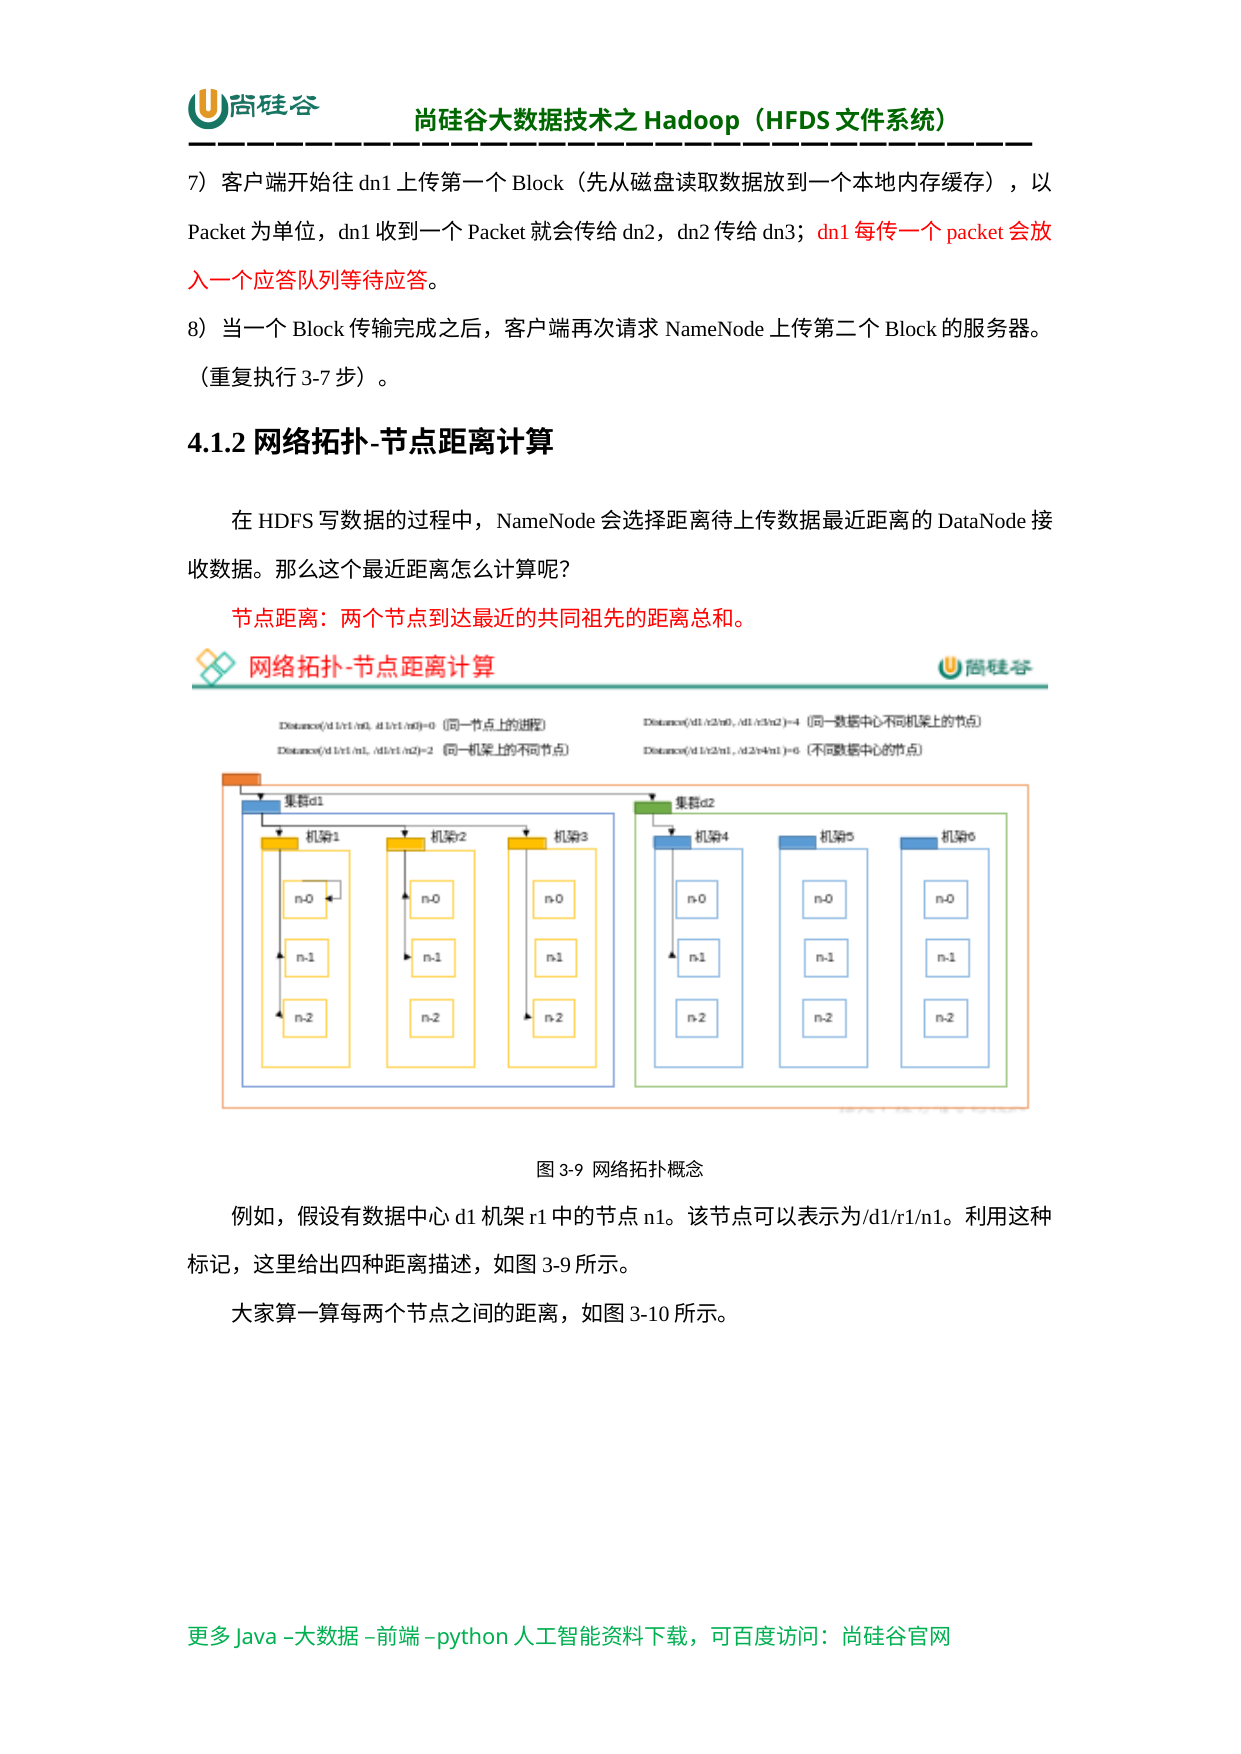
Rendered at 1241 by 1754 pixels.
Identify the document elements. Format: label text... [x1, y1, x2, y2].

text 节点距离：两个节点到达最近的共同祖先的距离总和。 [187, 600, 1053, 633]
text 大家算一算每两个节点之间的距离，如图3-10所示。 [187, 1295, 1053, 1328]
subtitle 4.1.2 网络拓扑-节点距离计算 [187, 408, 1053, 473]
picture [187, 88, 320, 130]
text 图3-9 网络拓扑概念 [187, 648, 1053, 1185]
text 在HDFS写数据的过程中，NameNode会选择距离待上传数据最近距离的DataNode接收数据。那么这个最近距离怎么计算呢？ [187, 503, 1053, 584]
text 8）当一个Block传输完成之后，客户端再次请求NameNode上传第二个Block的服务器。（重复执行3-7步）。 [187, 311, 1053, 392]
text 例如，假设有数据中心d1机架r1中的节点n1。该节点可以表示为/d1/r1/n1。利用这种标记，这里给出四种距离描述，如图3-9所示。 [187, 1198, 1053, 1279]
text 7）客户端开始往dn1上传第一个Block（先从磁盘读取数据放到一个本地内存缓存），以Packet为单位，dn1收到一个Packet就会传给dn2，dn2传给dn3；dn1每传一个packet会放入一个应答队列等待应答。 [187, 165, 1053, 295]
